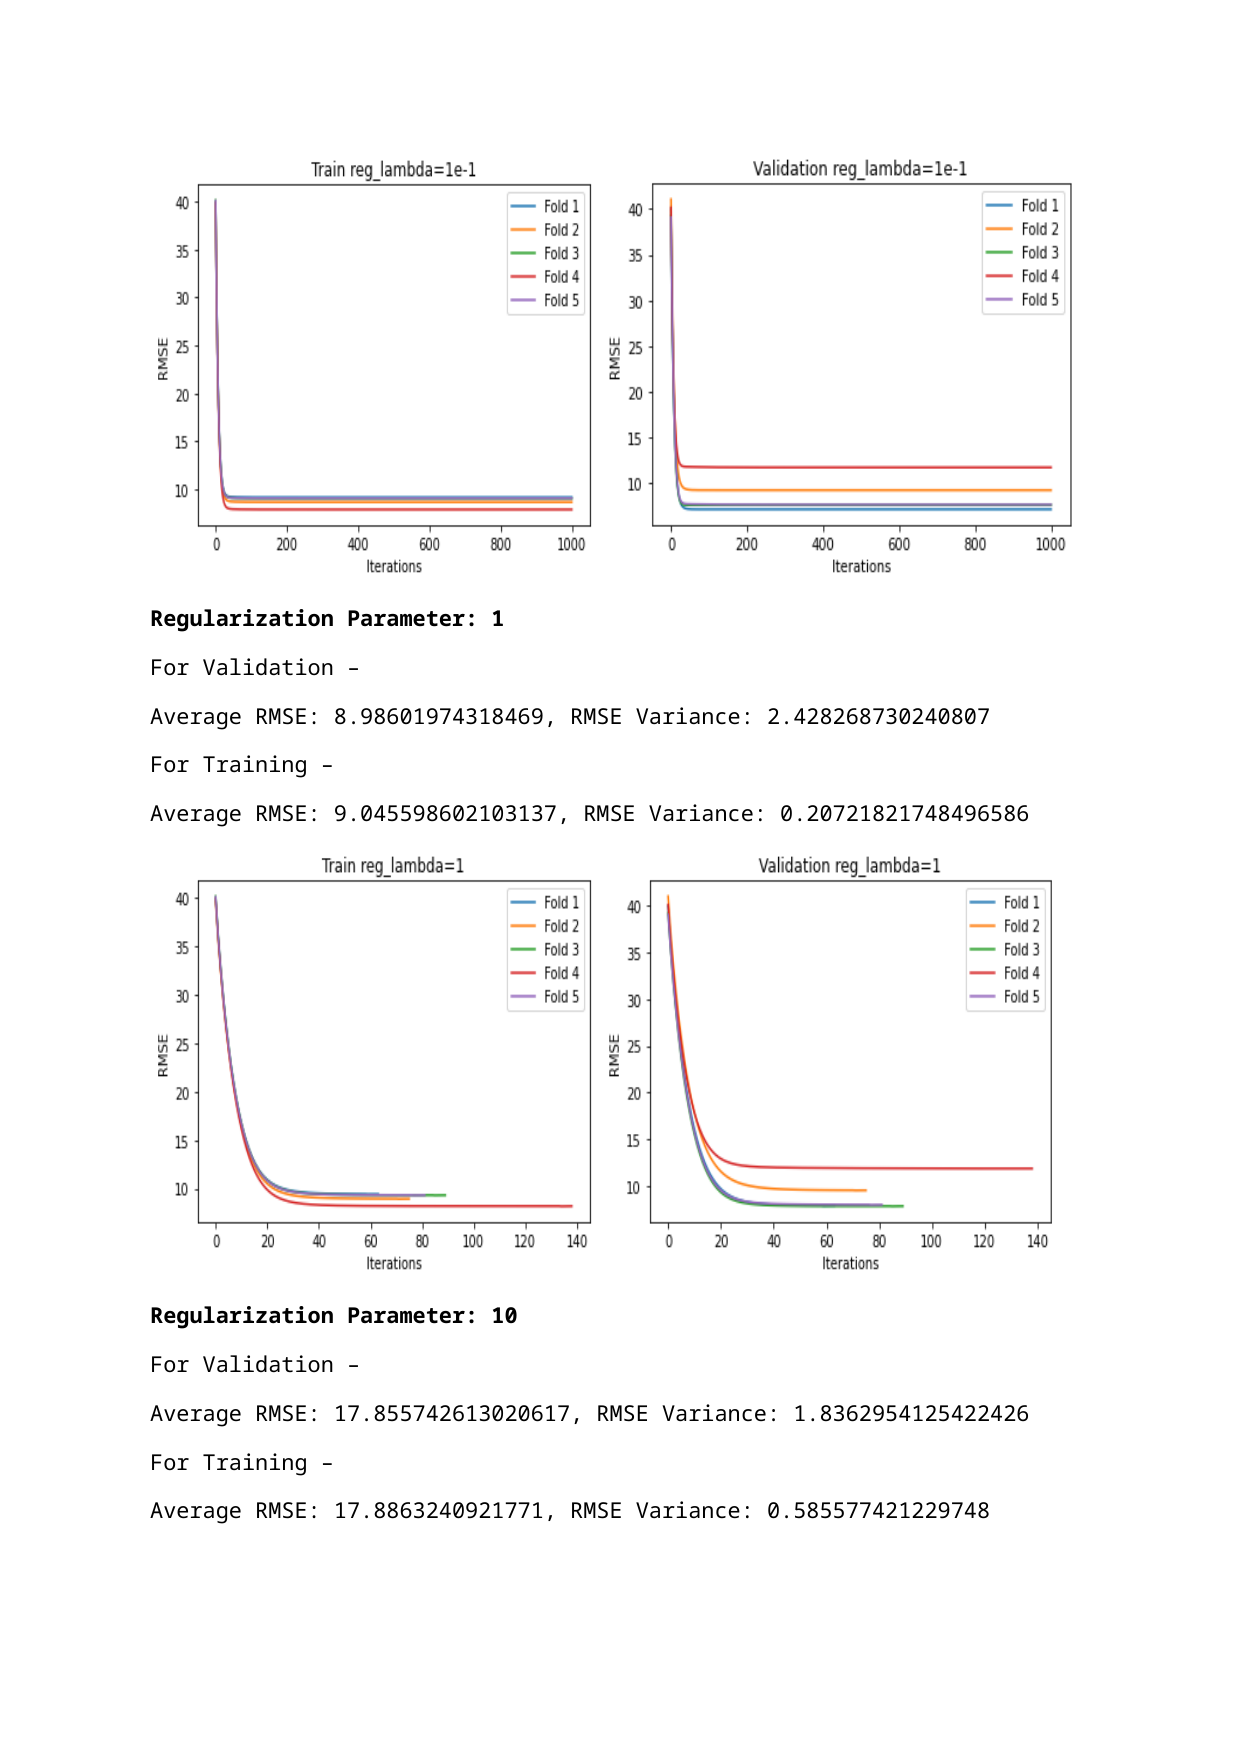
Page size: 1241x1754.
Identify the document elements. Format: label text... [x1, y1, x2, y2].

text Regularization Parameter: 1 [150, 603, 1090, 633]
text Average RMSE: 9.045598602103137, RMSE Variance: 0.20721821748496586 [150, 798, 1090, 828]
text For Validation – [150, 652, 1090, 682]
picture [150, 847, 597, 1282]
text Average RMSE: 17.8863240921771, RMSE Variance: 0.585577421229748 [150, 1495, 1090, 1525]
text Regularization Parameter: 10 [150, 1300, 1090, 1330]
picture [601, 150, 1078, 585]
text For Training – [150, 749, 1090, 779]
text Average RMSE: 8.98601974318469, RMSE Variance: 2.428268730240807 [150, 701, 1090, 731]
text Average RMSE: 17.855742613020617, RMSE Variance: 1.8362954125422426 [150, 1398, 1090, 1427]
text For Validation – [150, 1349, 1090, 1379]
picture [601, 847, 1058, 1282]
picture [150, 150, 597, 585]
text For Training – [150, 1446, 1090, 1476]
